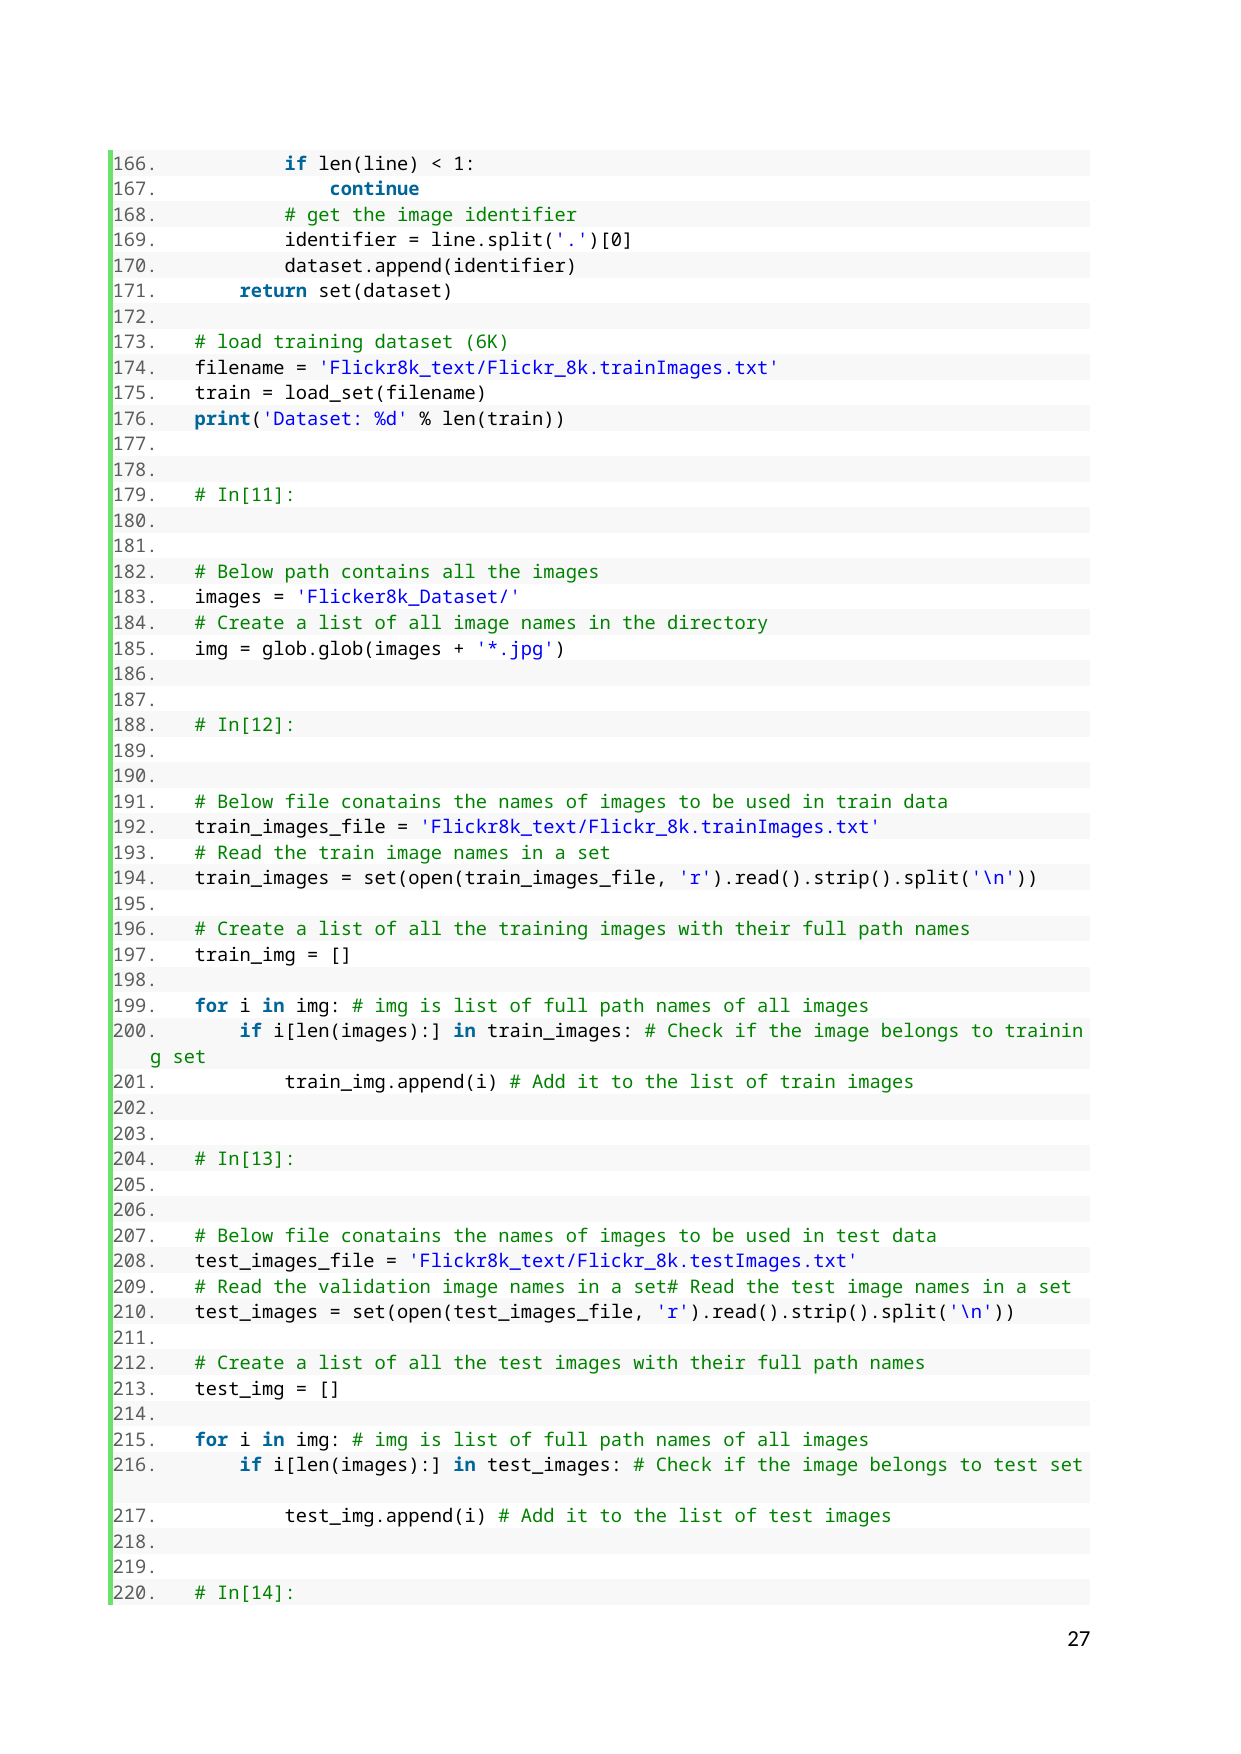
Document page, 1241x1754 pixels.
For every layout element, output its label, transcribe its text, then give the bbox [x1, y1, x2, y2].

list dataset.append(identifier) [113, 252, 1090, 278]
list if len(line) < 1: [113, 150, 1090, 176]
list if i[len(images):] in train_images: # Check if the image belongs to training set [113, 1018, 1090, 1069]
list train = load_set(filename) [113, 380, 1090, 405]
list # In[11]: [113, 482, 1090, 507]
list # Read the train image names in a set [113, 839, 1090, 864]
list img = glob.glob(images + '*.jpg') [113, 635, 1090, 660]
list test_img.append(i) # Add it to the list of test images [113, 1503, 1090, 1528]
list train_images_file = 'Flickr8k_text/Flickr_8k.trainImages.txt' [113, 813, 1090, 839]
list # get the image identifier [113, 201, 1090, 227]
list # Below file conatains the names of images to be used in train data [113, 788, 1090, 813]
list train_img.append(i) # Add it to the list of train images [113, 1069, 1090, 1094]
list # Create a list of all the test images with their full path names [113, 1349, 1090, 1375]
list images = 'Flicker8k_Dataset/' [113, 584, 1090, 609]
list train_img = [] [113, 941, 1090, 967]
list train_images = set(open(train_images_file, 'r').read().strip().split('\n')) [113, 864, 1090, 890]
list test_images = set(open(test_images_file, 'r').read().strip().split('\n')) [113, 1298, 1090, 1324]
list return set(dataset) [113, 278, 1090, 303]
list # In[14]: [113, 1579, 1090, 1605]
list test_img = [] [113, 1375, 1090, 1401]
list # Below file conatains the names of images to be used in test data [113, 1222, 1090, 1247]
list # In[12]: [113, 711, 1090, 737]
list # Read the validation image names in a set# Read the test image names in a set [113, 1273, 1090, 1298]
list if i[len(images):] in test_images: # Check if the image belongs to test set [113, 1452, 1090, 1503]
list # load training dataset (6K) [113, 329, 1090, 354]
list # Below path contains all the images [113, 558, 1090, 584]
list filename = 'Flickr8k_text/Flickr_8k.trainImages.txt' [113, 354, 1090, 380]
list identifier = line.split('.')[0] [113, 227, 1090, 252]
list # Create a list of all image names in the directory [113, 609, 1090, 635]
list # Create a list of all the training images with their full path names [113, 916, 1090, 941]
list continue [113, 176, 1090, 201]
list test_images_file = 'Flickr8k_text/Flickr_8k.testImages.txt' [113, 1247, 1090, 1273]
list for i in img: # img is list of full path names of all images [113, 1426, 1090, 1452]
list for i in img: # img is list of full path names of all images [113, 992, 1090, 1018]
list # In[13]: [113, 1145, 1090, 1171]
list print('Dataset: %d' % len(train)) [113, 405, 1090, 431]
